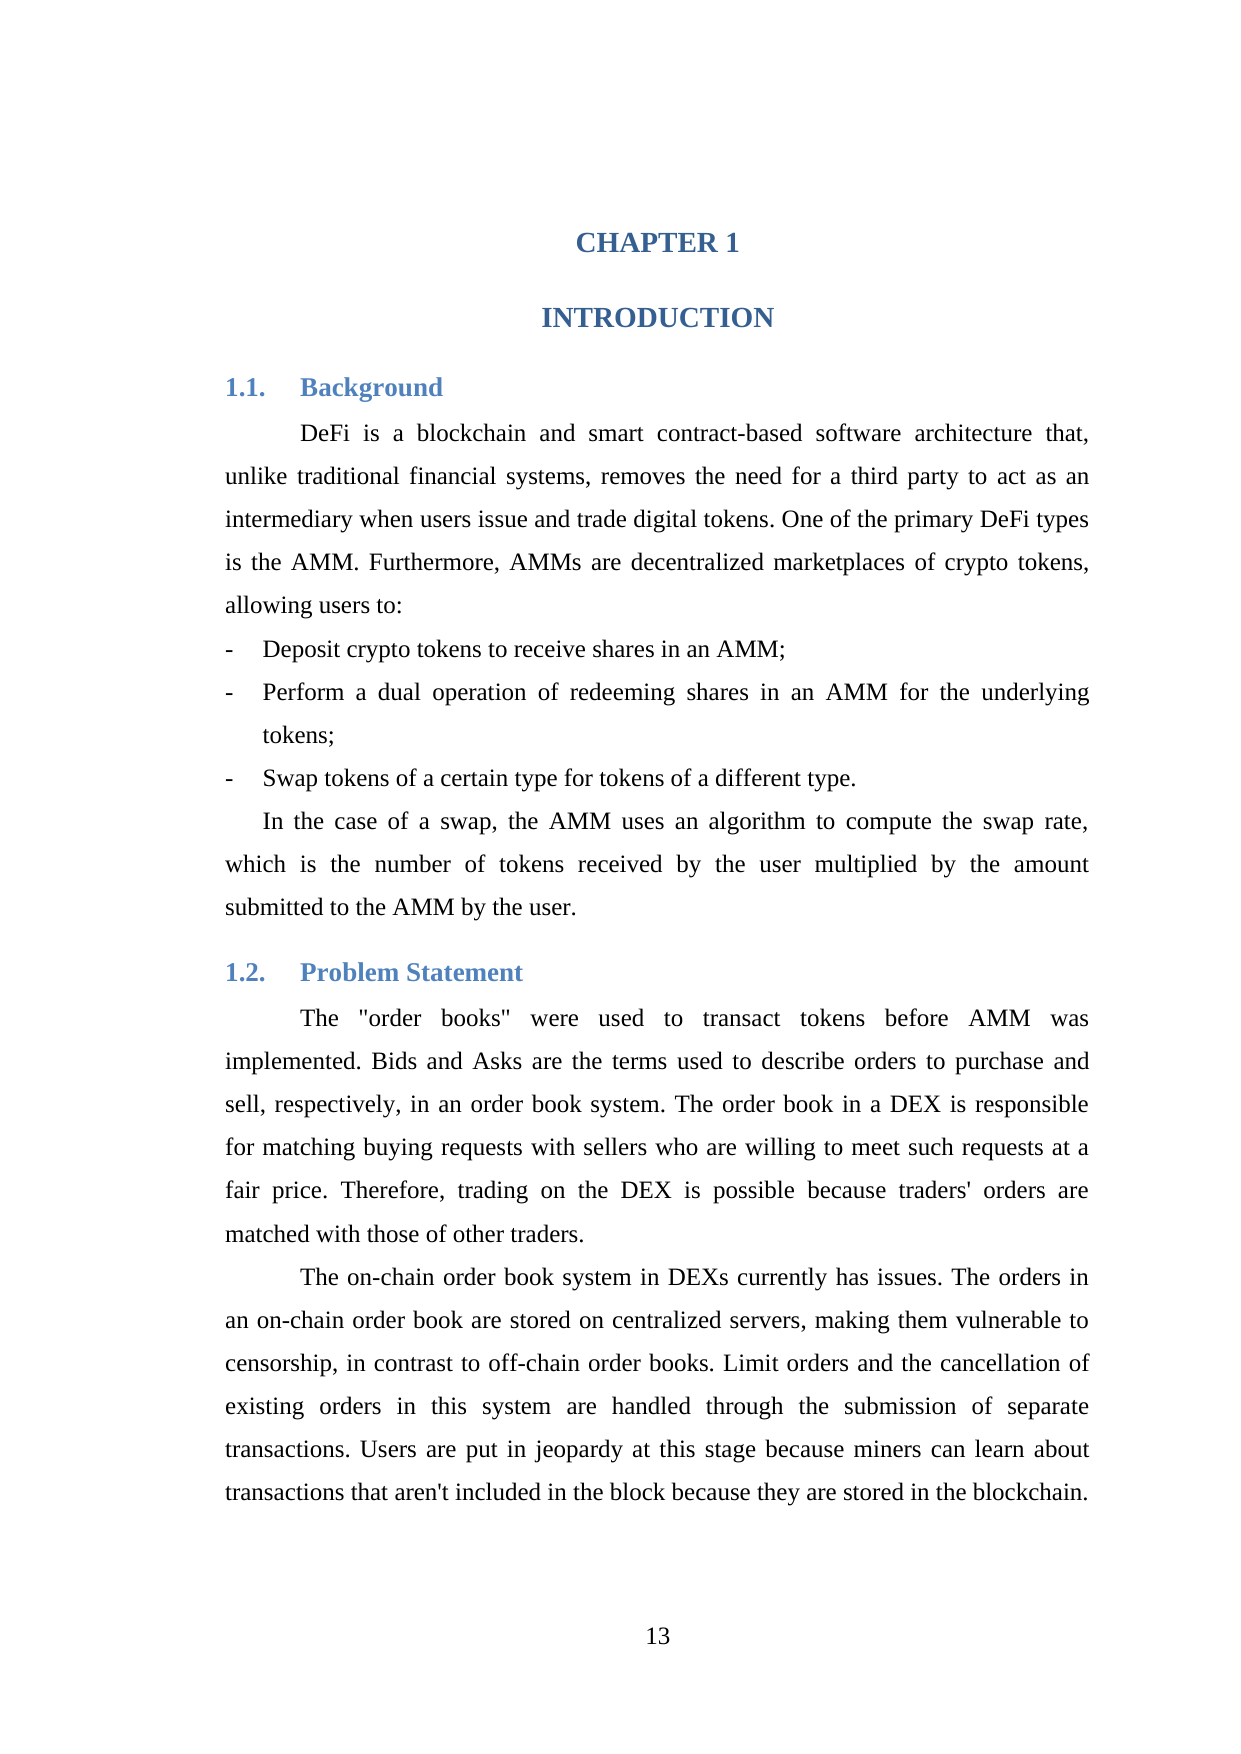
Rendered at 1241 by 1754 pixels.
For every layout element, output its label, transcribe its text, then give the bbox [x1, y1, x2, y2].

subtitle CHAPTER 1 [225, 225, 1090, 258]
list Swap tokens of a certain type for tokens of a different type. [225, 763, 1090, 792]
text In the case of a swap, the AMM uses an algorithm to compute the swap rate, which is the number of tokens received by the user multiplied by the amount submitted to the AMM by the user. [225, 806, 1090, 921]
subtitle Background [225, 371, 1090, 403]
subtitle Problem Statement [225, 956, 1090, 988]
text The on-chain order book system in DEXs currently has issues. The orders in an on-chain order book are stored on centralized servers, making them vulnerable to censorship, in contrast to off-chain order books. Limit orders and the cancellation of existing orders in this system are handled through the submission of separate transactions. Users are put in jeopardy at this stage because miners can learn about transactions that aren't included in the block because they are stored in the blockchain. [225, 1262, 1090, 1506]
text DeFi is a blockchain and smart contract-based software architecture that, unlike traditional financial systems, removes the need for a third party to act as an intermediary when users issue and trade digital tokens. One of the primary DeFi types is the AMM. Furthermore, AMMs are decentralized marketplaces of crypto tokens, allowing users to: [225, 418, 1090, 619]
text The "order books" were used to transact tokens before AMM was implemented. Bids and Asks are the terms used to describe orders to purchase and sell, respectively, in an order book system. The order book in a DEX is responsible for matching buying requests with sellers who are willing to meet such requests at a fair price. Therefore, trading on the DEX is possible because traders' orders are matched with those of other traders. [225, 1003, 1090, 1247]
list Deposit crypto tokens to receive shares in an AMM; [225, 634, 1090, 662]
list Perform a dual operation of redeeming shares in an AMM for the underlying tokens; [225, 677, 1090, 749]
subtitle INTRODUCTION [225, 300, 1090, 334]
